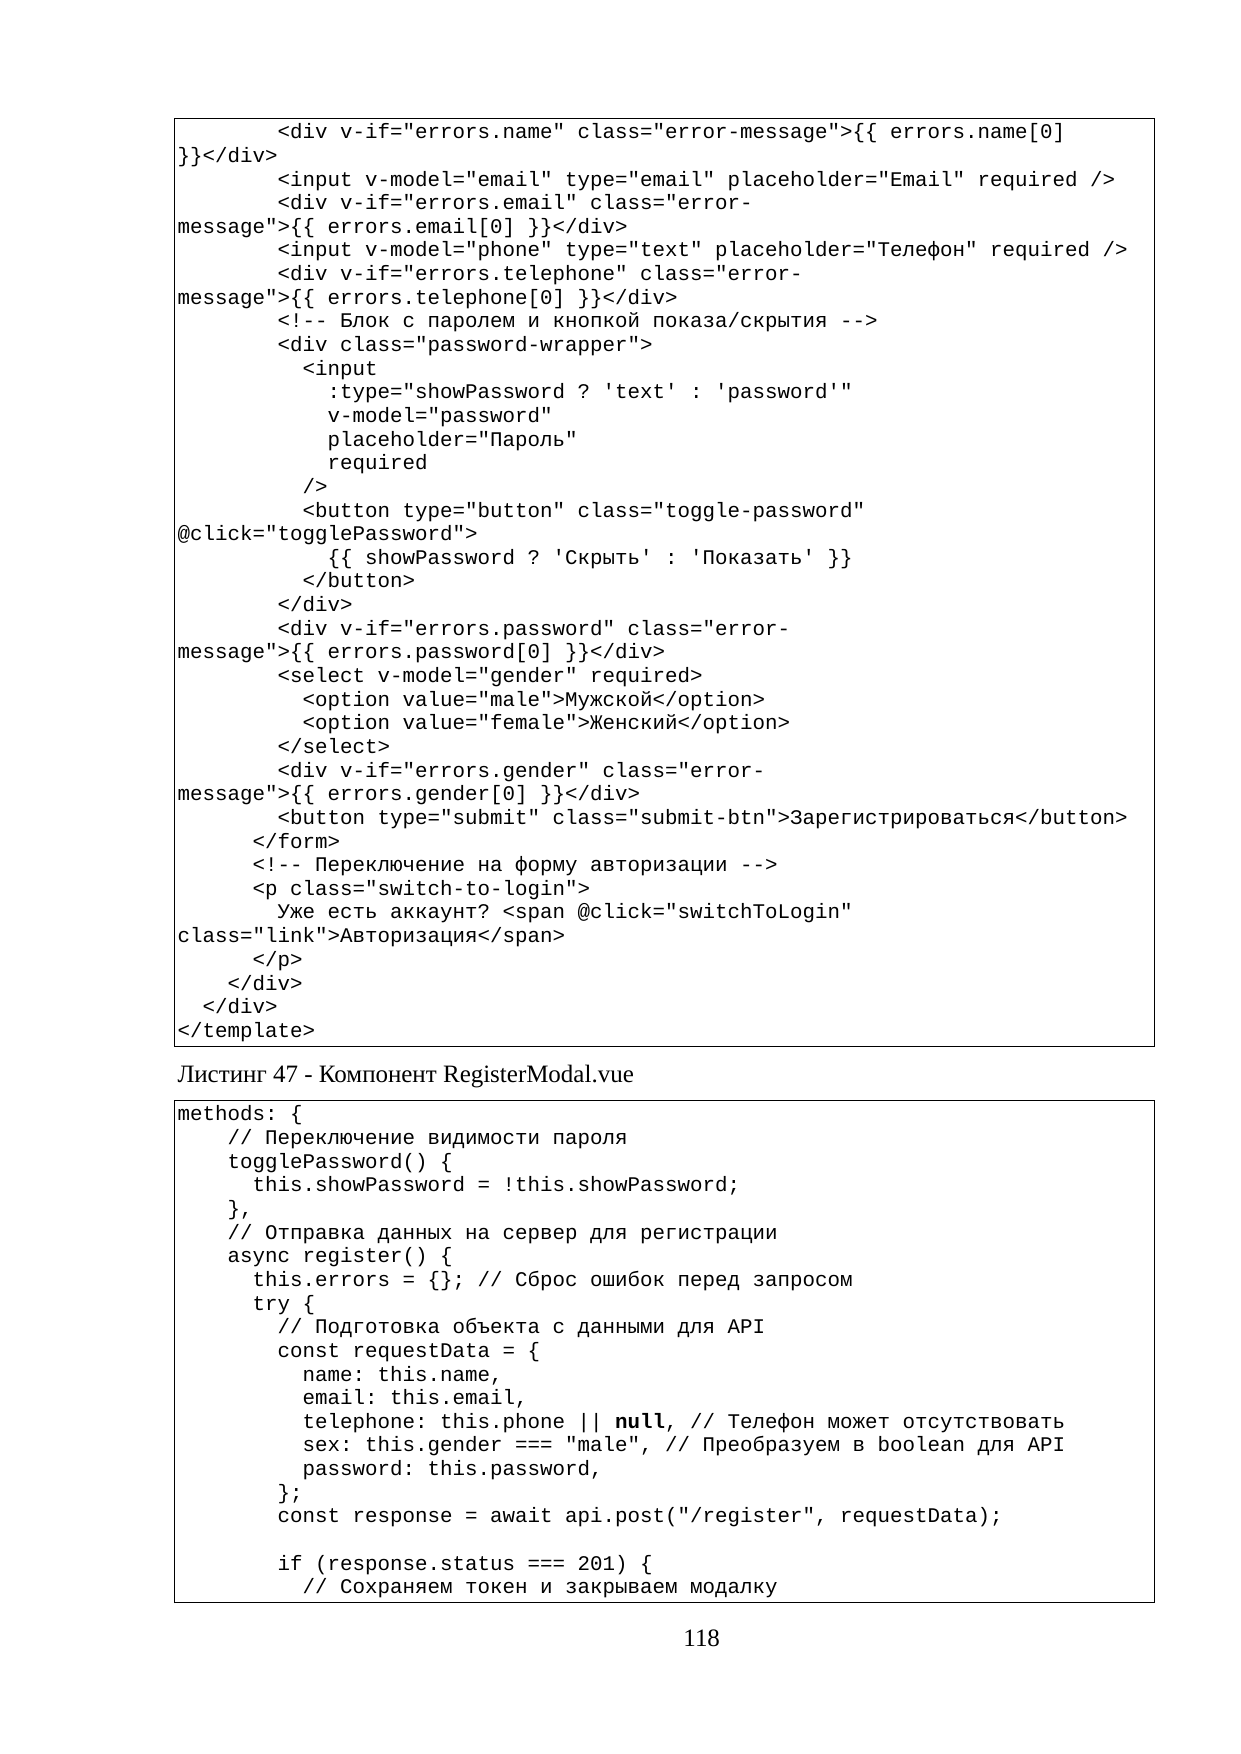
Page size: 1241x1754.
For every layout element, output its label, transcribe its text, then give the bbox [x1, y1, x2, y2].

text <input [177, 358, 1152, 381]
text email: this.email, [177, 1387, 1152, 1411]
text Листинг 47 - Компонент RegisterModal.vue [177, 1059, 1152, 1088]
text // Отправка данных на сервер для регистрации [177, 1222, 1152, 1245]
text sex: this.gender === "male", // Преобразуем в boolean для API [177, 1434, 1152, 1458]
text name: this.name, [177, 1363, 1152, 1387]
text async register() { [177, 1245, 1152, 1269]
text </div> [177, 996, 1152, 1017]
text </div> [177, 594, 1152, 618]
text // Переключение видимости пароля [177, 1127, 1152, 1151]
text placeholder="Пароль" [177, 429, 1152, 452]
text required [177, 452, 1152, 476]
text togglePassword() { [177, 1151, 1152, 1174]
text v-model="password" [177, 405, 1152, 429]
text <div v-if="errors.name" class="error-message">{{ errors.name[0] }}</div> [175, 119, 1154, 168]
text </p> [177, 949, 1152, 972]
text const response = await api.post("/register", requestData); [177, 1505, 1152, 1529]
text // Подготовка объекта с данными для API [177, 1316, 1152, 1340]
text </div> [177, 972, 1152, 996]
text password: this.password, [177, 1458, 1152, 1482]
text :type="showPassword ? 'text' : 'password'" [177, 381, 1152, 405]
text <option value="female">Женский</option> [177, 712, 1152, 736]
text Уже есть аккаунт? <span @click="switchToLogin" class="link">Авторизация</span> [177, 902, 1152, 949]
text <div class="password-wrapper"> [177, 334, 1152, 358]
text <input v-model="phone" type="text" placeholder="Телефон" required /> [177, 239, 1152, 263]
text <!-- Блок с паролем и кнопкой показа/скрытия --> [177, 310, 1152, 334]
text telephone: this.phone || null, // Телефон может отсутствовать [177, 1411, 1152, 1434]
text </template> [175, 1017, 1154, 1046]
text methods: { [175, 1101, 1154, 1127]
text <div v-if="errors.email" class="error-message">{{ errors.email[0] }}</div> [177, 192, 1152, 239]
text {{ showPassword ? 'Скрыть' : 'Показать' }} [177, 547, 1152, 571]
text <button type="submit" class="submit-btn">Зарегистрироваться</button> [177, 807, 1152, 831]
text this.errors = {}; // Сброс ошибок перед запросом [177, 1269, 1152, 1293]
text // Сохраняем токен и закрываем модалку [175, 1573, 1154, 1602]
text <div v-if="errors.password" class="error-message">{{ errors.password[0] }}</div> [177, 618, 1152, 665]
text this.showPassword = !this.showPassword; [177, 1174, 1152, 1198]
text <p class="switch-to-login"> [177, 878, 1152, 902]
text try { [177, 1293, 1152, 1316]
text <select v-model="gender" required> [177, 665, 1152, 689]
text </form> [177, 831, 1152, 854]
text </select> [177, 736, 1152, 760]
text </button> [177, 571, 1152, 594]
text if (response.status === 201) { [177, 1553, 1152, 1573]
text <button type="button" class="toggle-password" @click="togglePassword"> [177, 499, 1152, 547]
text <!-- Переключение на форму авторизации --> [177, 854, 1152, 878]
text const requestData = { [177, 1340, 1152, 1363]
text <input v-model="email" type="email" placeholder="Email" required /> [177, 168, 1152, 192]
text <div v-if="errors.telephone" class="error-message">{{ errors.telephone[0] }}</div> [177, 263, 1152, 310]
text /> [177, 476, 1152, 499]
text }, [177, 1198, 1152, 1222]
text }; [177, 1482, 1152, 1505]
text <option value="male">Мужской</option> [177, 689, 1152, 712]
text <div v-if="errors.gender" class="error-message">{{ errors.gender[0] }}</div> [177, 760, 1152, 807]
